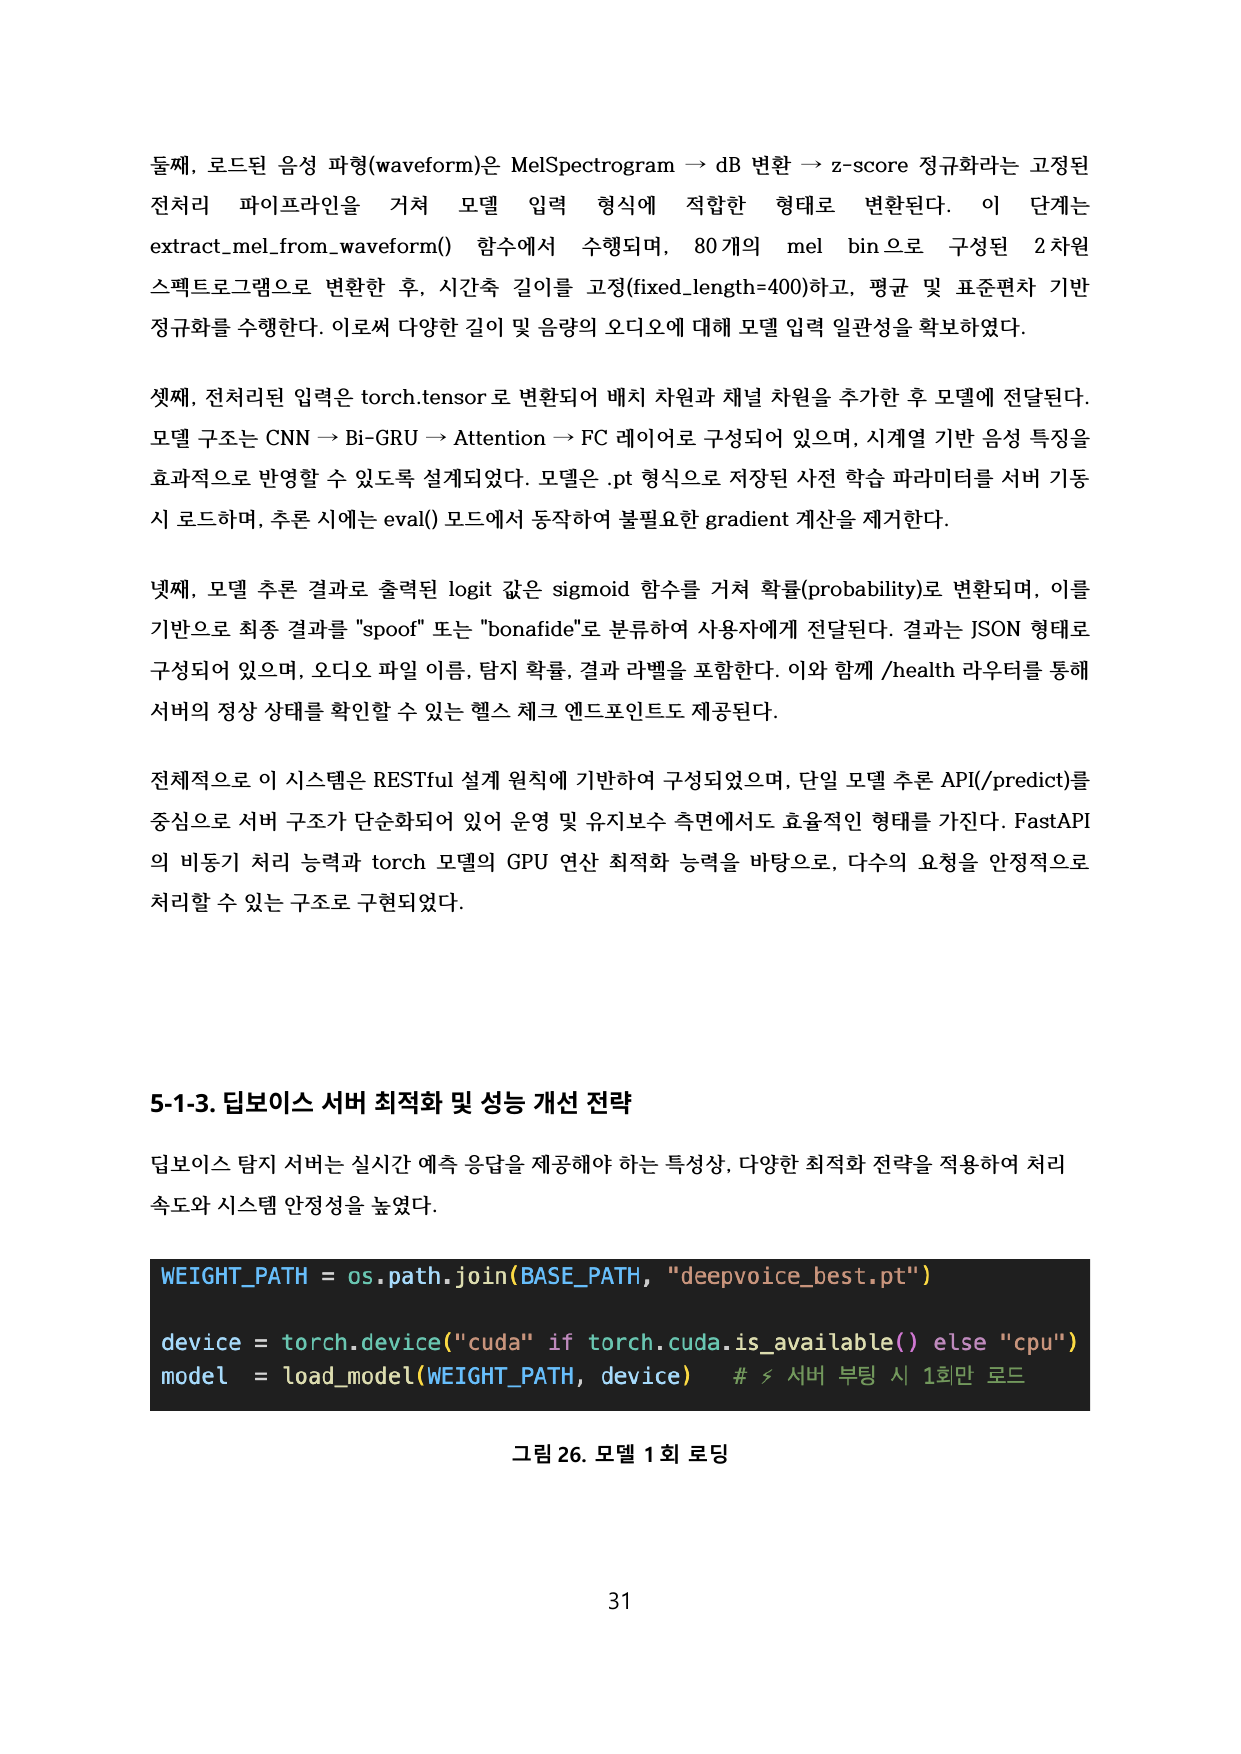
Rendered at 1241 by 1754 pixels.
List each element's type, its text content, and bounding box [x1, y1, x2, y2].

picture [150, 1259, 1091, 1411]
text 넷째, 모델 추론 결과로 출력된 logit 값은 sigmoid 함수를 거쳐 확률(probability)로 변환되며, 이를 기반으로 최종 결과를 "spoof" 또는 "bonafide"로 분류하여 사용자에게 전달된다. 결과는 JSON 형태로 구성되어 있으며, 오디오 파일 이름, 탐지 확률, 결과 라벨을 포함한다. 이와 함께 /health 라우터를 통해 서버의 정상 상태를 확인할 수 있는 헬스 체크 엔드포인트도 제공된다. [150, 574, 1090, 723]
text 셋째, 전처리된 입력은 torch.tensor로 변환되어 배치 차원과 채널 차원을 추가한 후 모델에 전달된다. 모델 구조는 CNN → Bi-GRU → Attention → FC 레이어로 구성되어 있으며, 시계열 기반 음성 특징을 효과적으로 반영할 수 있도록 설계되었다. 모델은 .pt 형식으로 저장된 사전 학습 파라미터를 서버 기동 시 로드하며, 추론 시에는 eval() 모드에서 동작하여 불필요한 gradient 계산을 제거한다. [150, 382, 1090, 531]
text 그림26. 모델 1회 로딩 [150, 1439, 1090, 1467]
text 둘째, 로드된 음성 파형(waveform)은 MelSpectrogram → dB 변환 → z-score 정규화라는 고정된 전처리 파이프라인을 거쳐 모델 입력 형식에 적합한 형태로 변환된다. 이 단계는 extract_mel_from_waveform() 함수에서 수행되며, 80개의 mel bin으로 구성된 2차원 스펙트로그램으로 변환한 후, 시간축 길이를 고정(fixed_length=400)하고, 평균 및 표준편차 기반 정규화를 수행한다. 이로써 다양한 길이 및 음량의 오디오에 대해 모델 입력 일관성을 확보하였다. [150, 150, 1090, 339]
text 전체적으로 이 시스템은 RESTful 설계 원칙에 기반하여 구성되었으며, 단일 모델 추론 API(/predict)를 중심으로 서버 구조가 단순화되어 있어 운영 및 유지보수 측면에서도 효율적인 형태를 가진다. FastAPI의 비동기 처리 능력과 torch 모델의 GPU 연산 최적화 능력을 바탕으로, 다수의 요청을 안정적으로 처리할 수 있는 구조로 구현되었다. [150, 766, 1090, 914]
text 5-1-3. 딥보이스 서버 최적화 및 성능 개선 전략 [150, 1084, 1090, 1120]
text 딥보이스 탐지 서버는 실시간 예측 응답을 제공해야 하는 특성상, 다양한 최적화 전략을 적용하여 처리 속도와 시스템 안정성을 높였다. [150, 1149, 1090, 1217]
